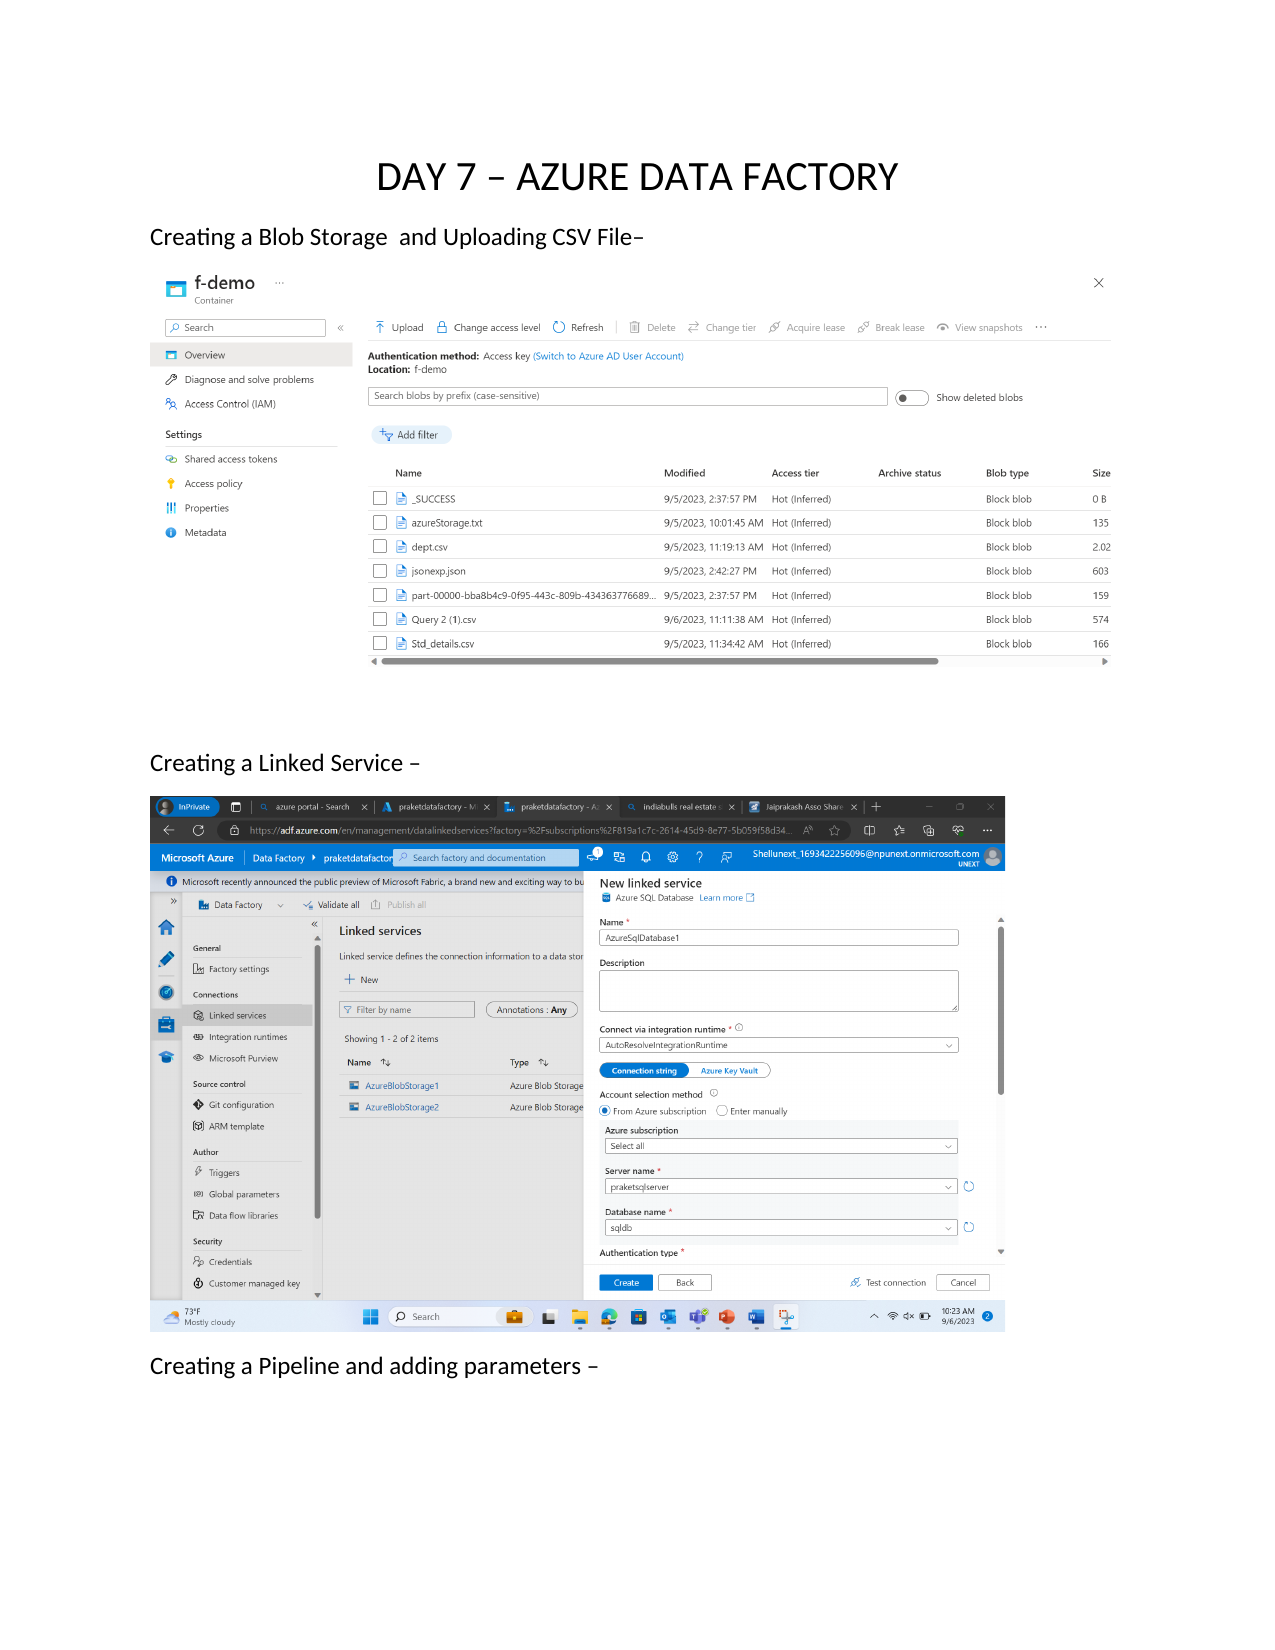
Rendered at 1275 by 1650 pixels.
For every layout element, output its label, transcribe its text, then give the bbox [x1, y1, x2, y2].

picture [150, 796, 1005, 1332]
text DAY 7 – AZURE DATA FACTORY [150, 150, 1125, 201]
picture [150, 271, 1125, 729]
text Creating a Linked Service – [150, 747, 1125, 778]
text Creating a Pipeline and adding parameters – [150, 1350, 1125, 1381]
text Creating a Blob Storage and Uploading CSV File– [150, 222, 1125, 252]
